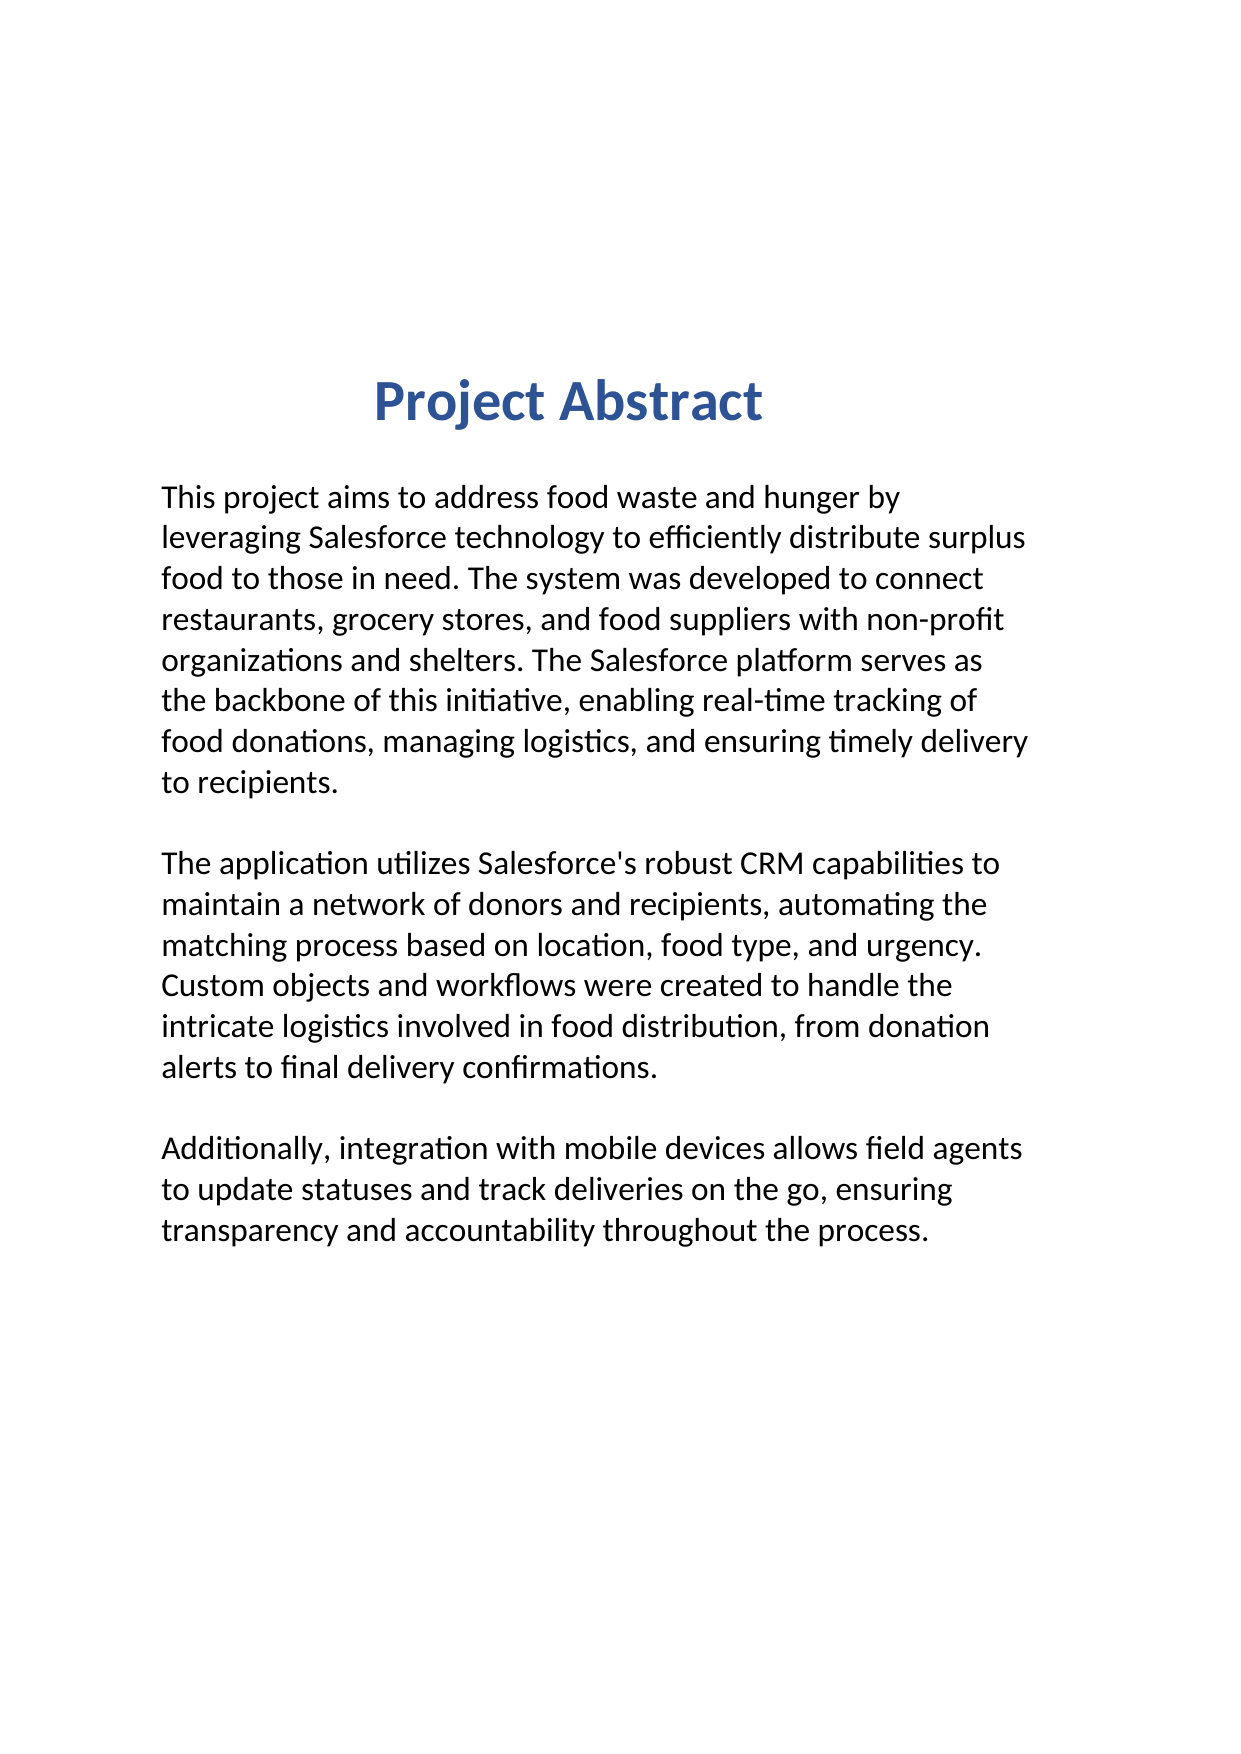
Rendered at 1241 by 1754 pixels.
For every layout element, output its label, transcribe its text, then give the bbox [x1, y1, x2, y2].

text Project Abstract [150, 364, 786, 435]
text Additionally, integration with mobile devices allows field agents to update statuses and track deliveries on the go, ensuring transparency and accountability throughout the process. [161, 1127, 1031, 1249]
text The application utilizes Salesforce's robust CRM capabilities to maintain a network of donors and recipients, automating the matching process based on location, food type, and urgency. Custom objects and workflows were created to handle the intricate logistics involved in food distribution, from donation alerts to final delivery confirmations. [161, 842, 1031, 1087]
text This project aims to address food waste and hunger by leveraging Salesforce technology to efficiently distribute surplus food to those in need. The system was developed to connect restaurants, grocery stores, and food suppliers with non-profit organizations and shelters. The Salesforce platform serves as the backbone of this initiative, enabling real-time tracking of food donations, managing logistics, and ensuring timely delivery to recipients. [161, 476, 1031, 802]
